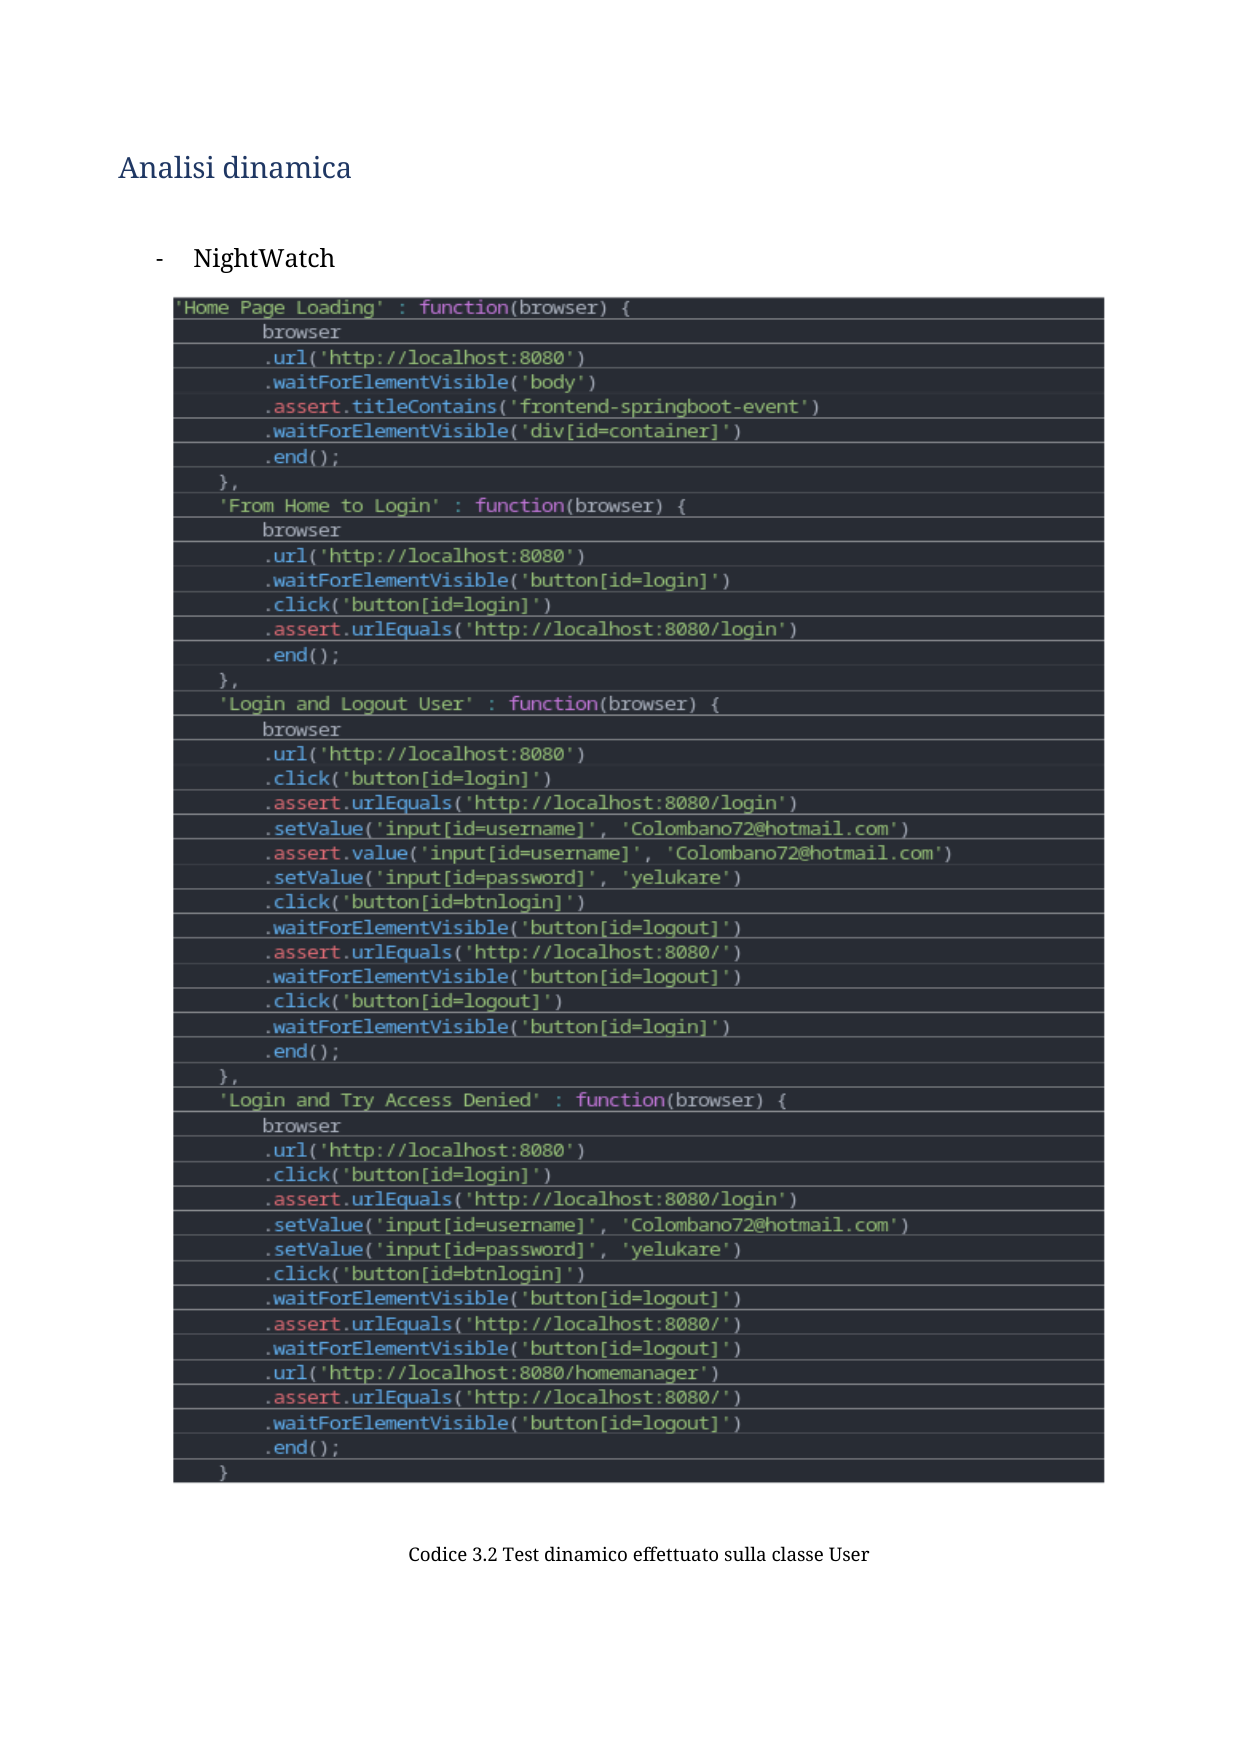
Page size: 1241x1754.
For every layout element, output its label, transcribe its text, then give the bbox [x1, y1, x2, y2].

list NightWatch [156, 241, 1122, 275]
text Codice 3.2 Test dinamico effettuato sulla classe User [156, 1541, 1122, 1567]
subtitle Analisi dinamica [118, 148, 1122, 187]
